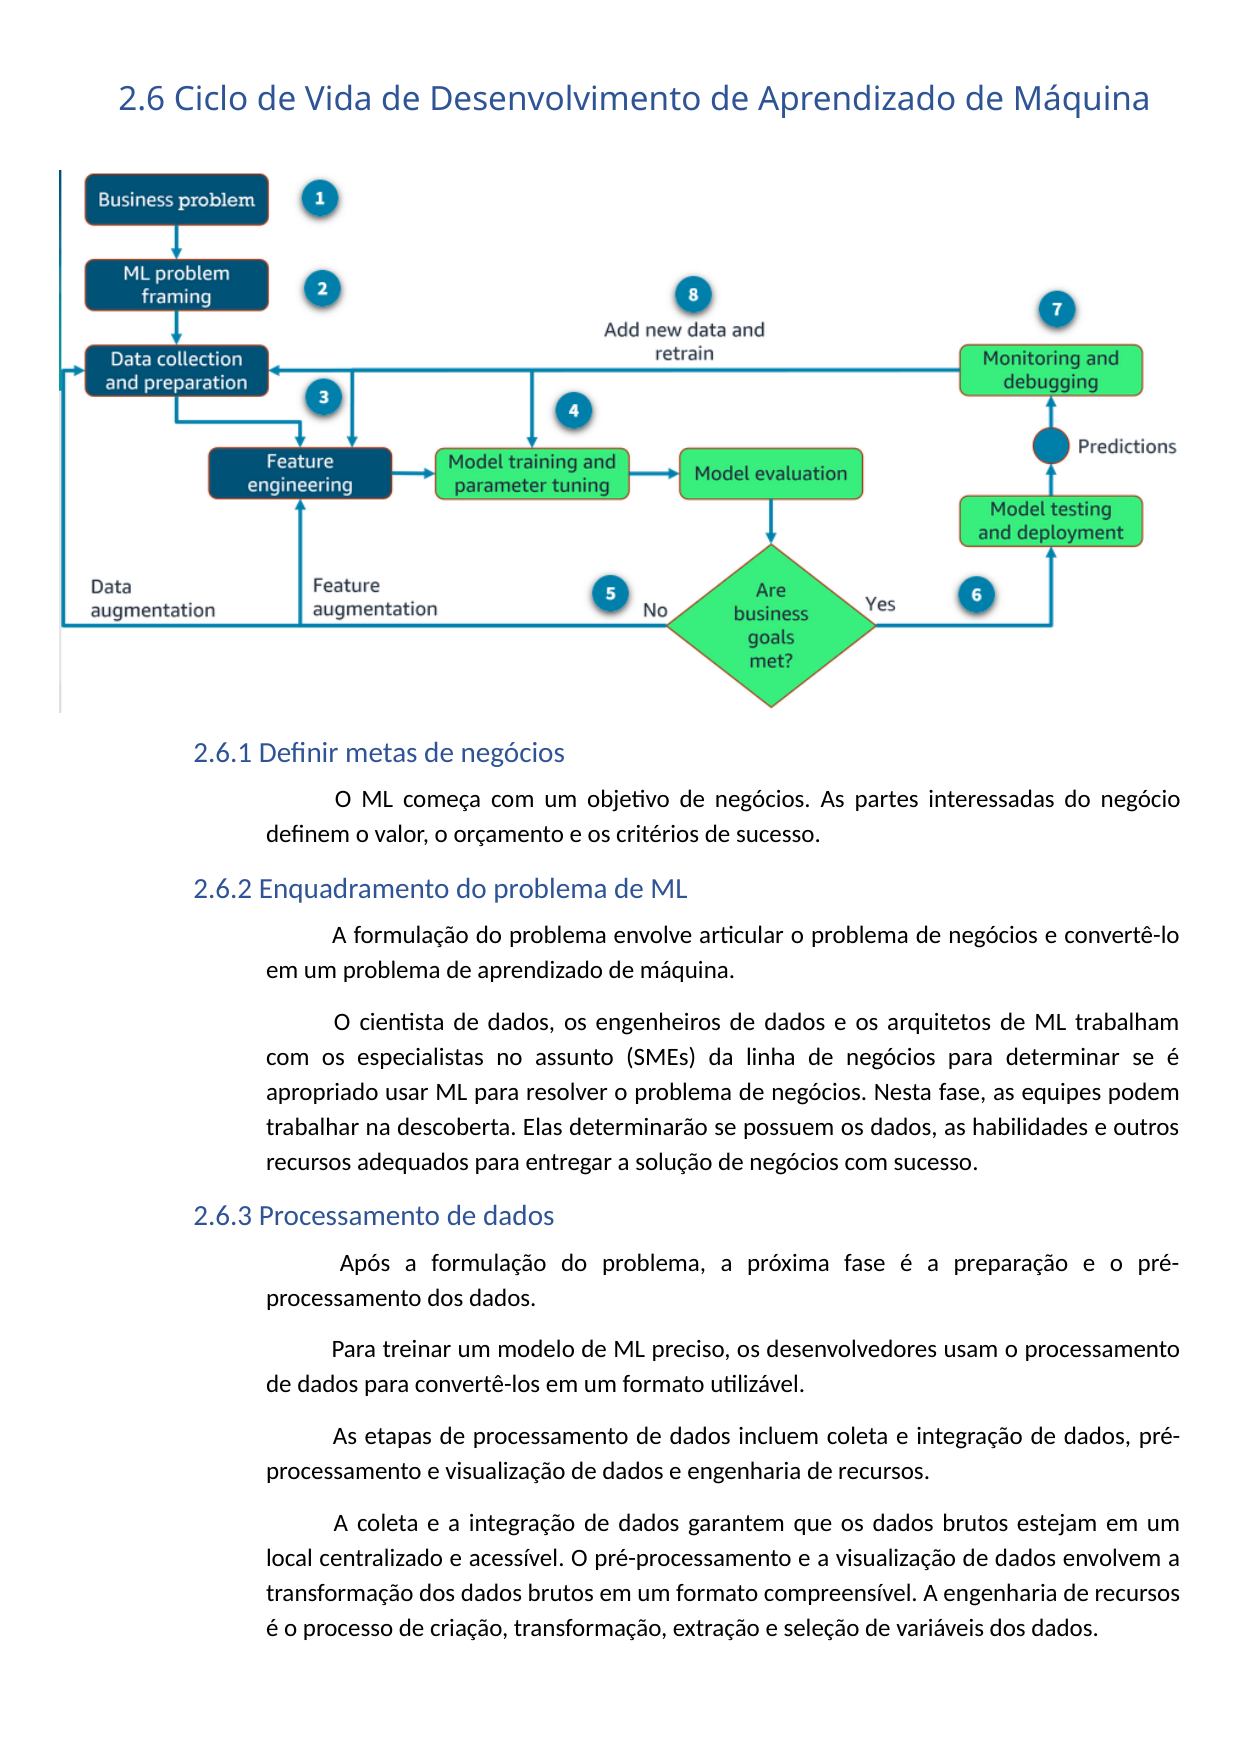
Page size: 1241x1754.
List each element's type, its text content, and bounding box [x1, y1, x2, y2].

text Após a formulação do problema, a próxima fase é a preparação e o pré-processamento dos dados. [266, 1247, 1181, 1312]
text A formulação do problema envolve articular o problema de negócios e convertê-lo em um problema de aprendizado de máquina. [266, 919, 1181, 984]
text O ML começa com um objetivo de negócios. As partes interessadas do negócio definem o valor, o orçamento e os critérios de sucesso. [266, 783, 1181, 849]
text As etapas de processamento de dados incluem coleta e integração de dados, pré-processamento e visualização de dados e engenharia de recursos. [266, 1420, 1181, 1486]
text O cientista de dados, os engenheiros de dados e os arquitetos de ML trabalham com os especialistas no assunto (SMEs) da linha de negócios para determinar se é apropriado usar ML para resolver o problema de negócios. Nesta fase, as equipes podem trabalhar na descoberta. Elas determinarão se possuem os dados, as habilidades e outros recursos adequados para entregar a solução de negócios com sucesso. [266, 1006, 1181, 1176]
text A coleta e a integração de dados garantem que os dados brutos estejam em um local centralizado e acessível. O pré-processamento e a visualização de dados envolvem a transformação dos dados brutos em um formato compreensível. A engenharia de recursos é o processo de criação, transformação, extração e seleção de variáveis dos dados. [266, 1507, 1181, 1642]
text Para treinar um modelo de ML preciso, os desenvolvedores usam o processamento de dados para convertê-los em um formato utilizável. [266, 1333, 1181, 1399]
subtitle 2.6.1 Definir metas de negócios [118, 734, 1181, 769]
picture [59, 170, 1183, 713]
subtitle 2.6 Ciclo de Vida de Desenvolvimento de Aprendizado de Máquina [59, 75, 1181, 120]
subtitle 2.6.2 Enquadramento do problema de ML [118, 870, 1181, 905]
subtitle 2.6.3 Processamento de dados [118, 1197, 1181, 1233]
